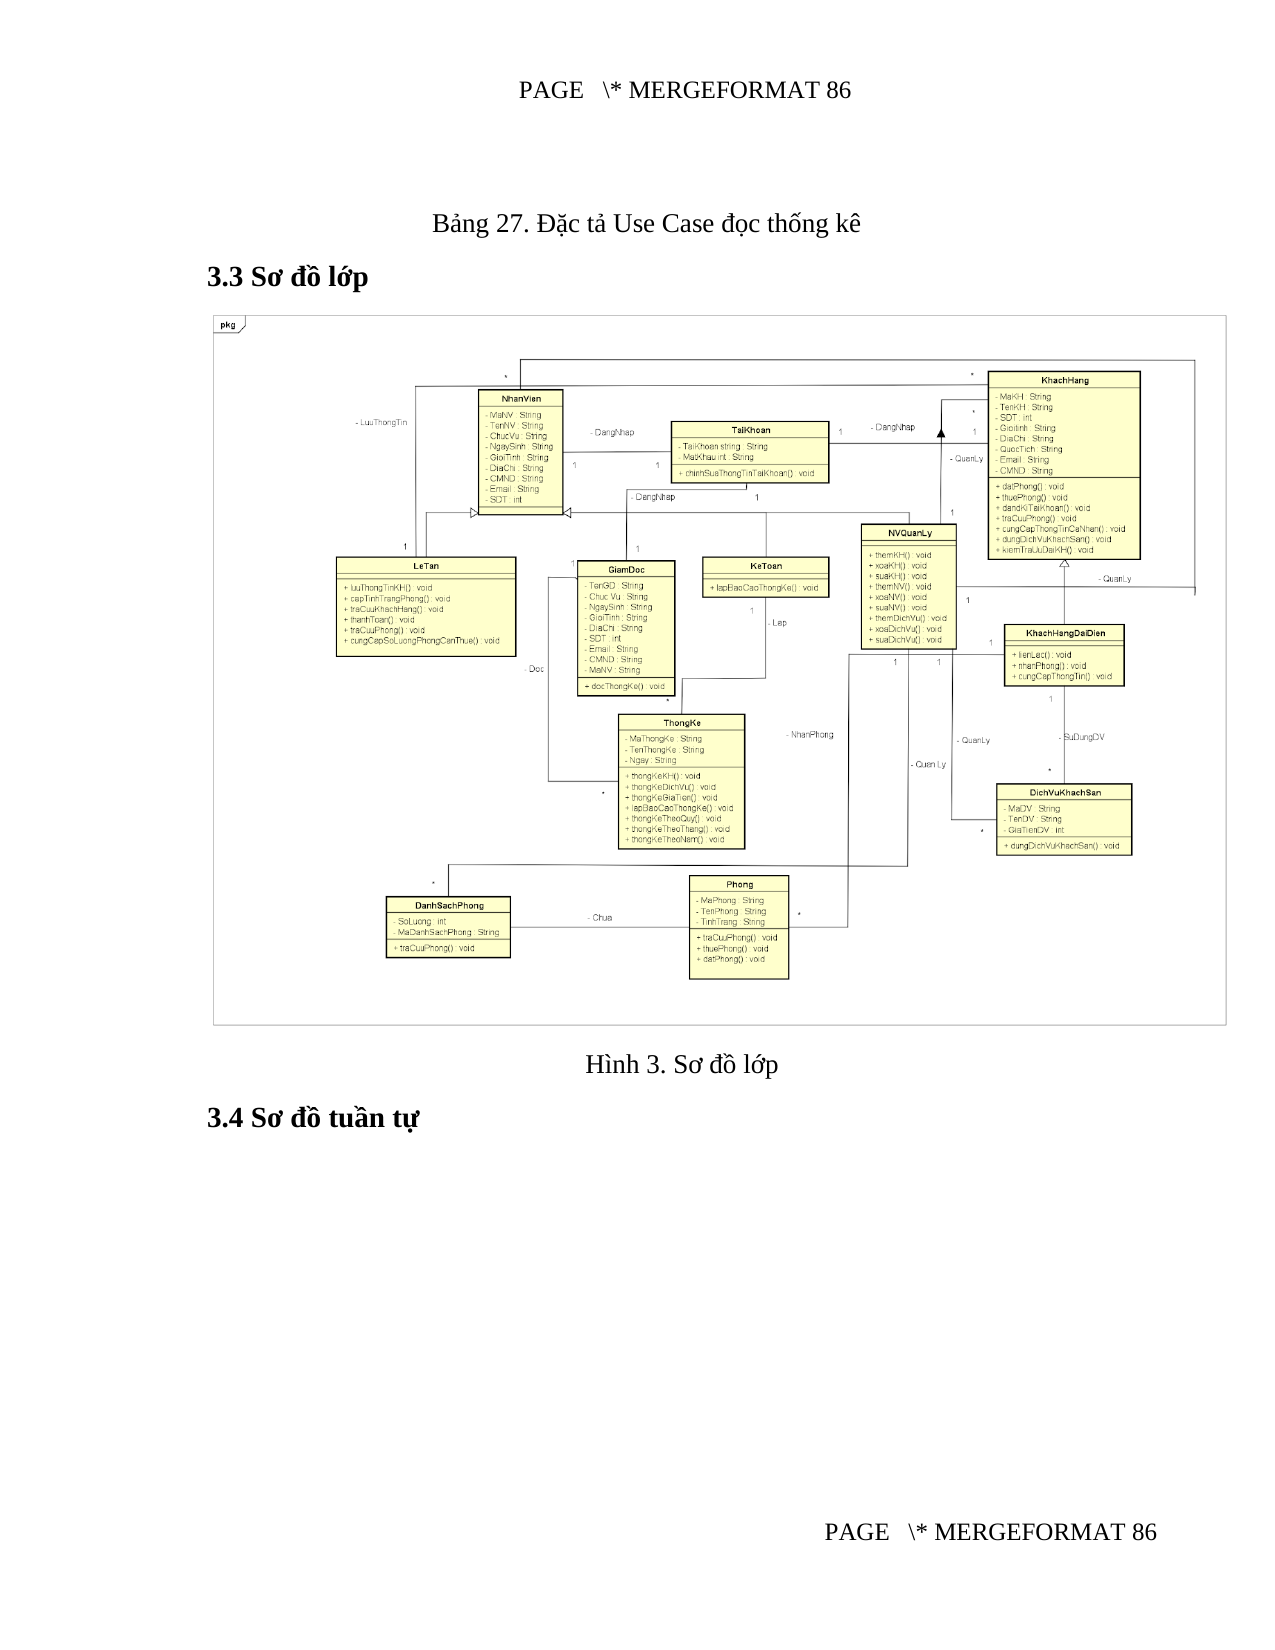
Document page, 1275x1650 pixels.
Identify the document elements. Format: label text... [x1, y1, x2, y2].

text Hình 3. Sơ đồ lớp [207, 1032, 1157, 1079]
picture [206, 309, 1233, 1032]
text Bảng 27. Đặc tả Use Case đọc thống kê [357, 207, 1157, 238]
text 3.4 Sơ đồ tuần tự [207, 1100, 1157, 1134]
text 3.3 Sơ đồ lớp [207, 259, 1157, 292]
